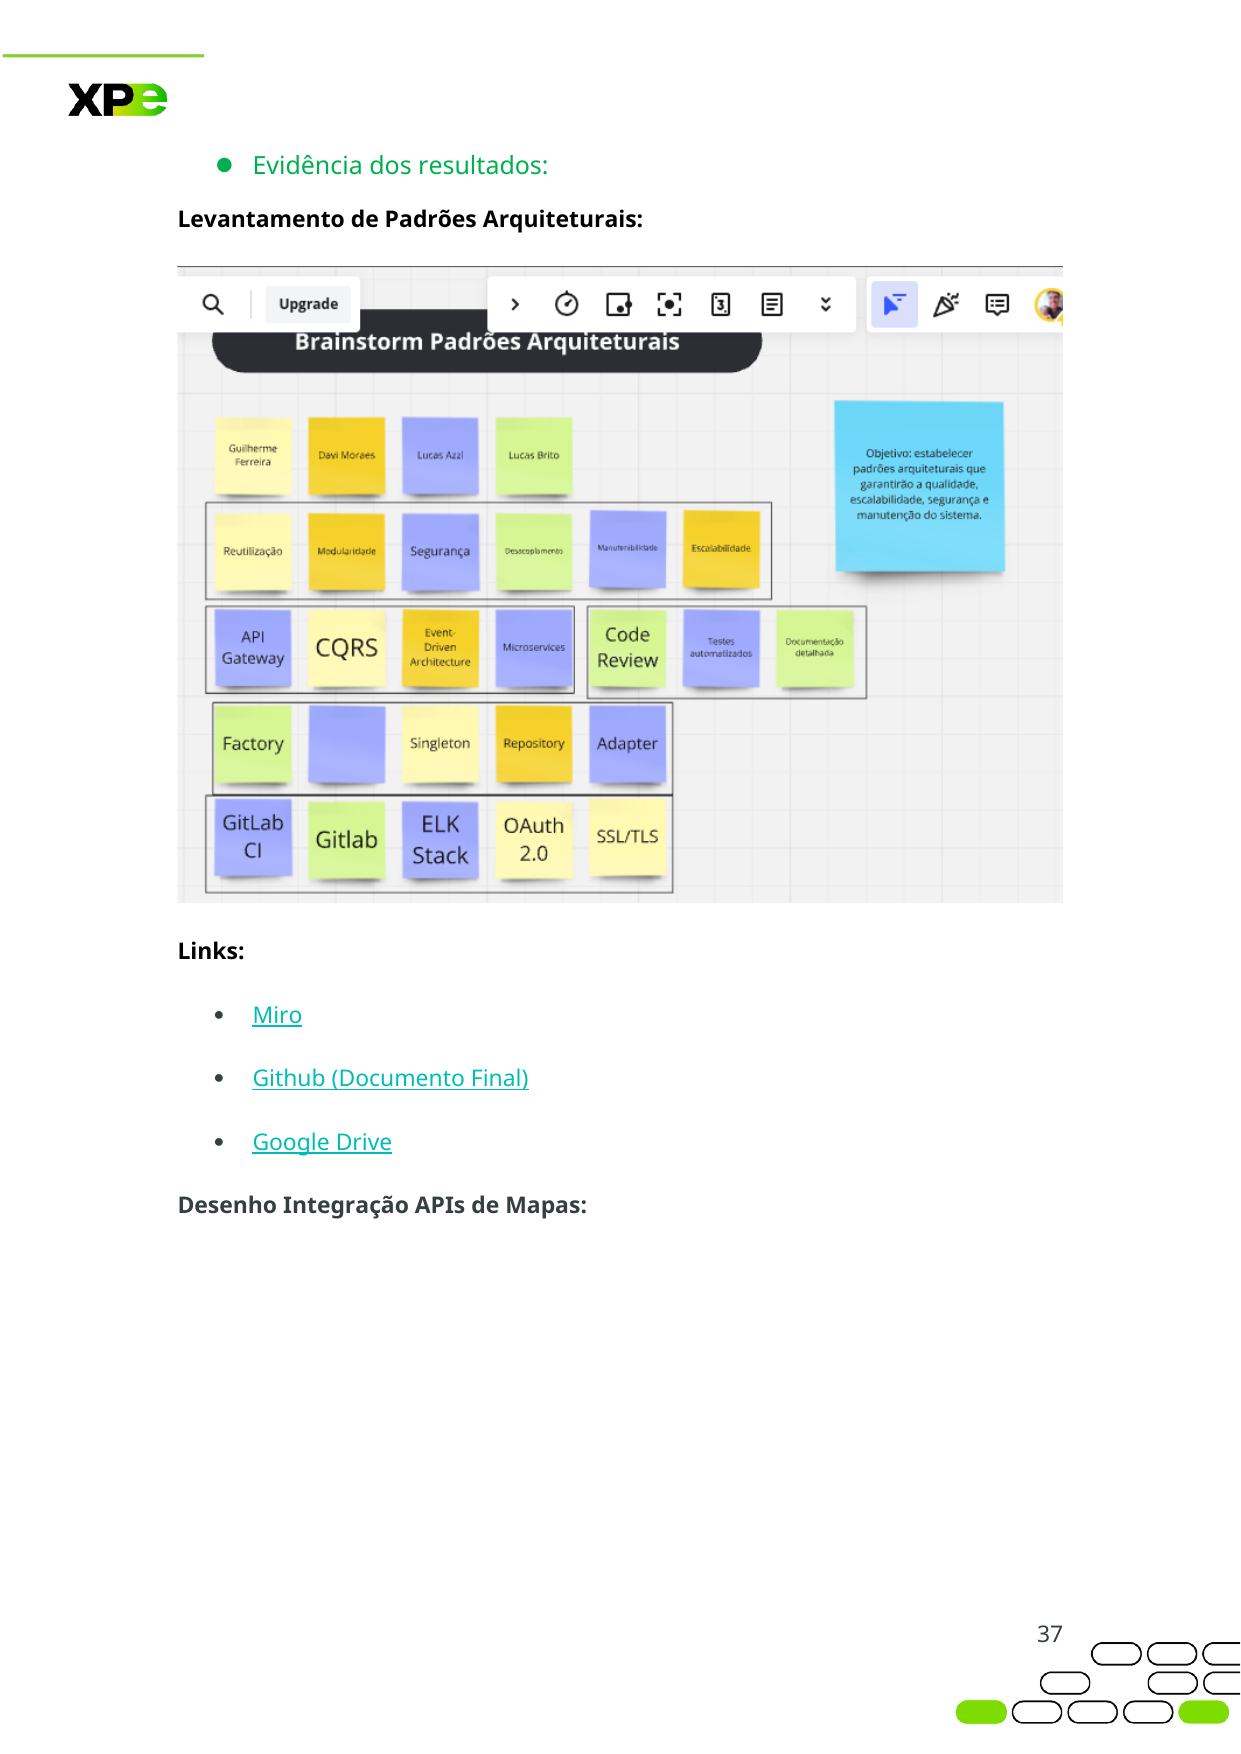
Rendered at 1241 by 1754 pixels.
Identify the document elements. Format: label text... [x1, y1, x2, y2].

text Levantamento de Padrões Arquiteturais: [177, 203, 1063, 234]
list Miro [215, 998, 1063, 1030]
text Desenho Integração APIs de Mapas: [177, 1189, 1063, 1220]
list Github (Documento Final) [215, 1062, 1063, 1093]
picture [177, 266, 1063, 903]
subtitle Evidência dos resultados: [215, 148, 1063, 182]
picture [955, 1642, 1241, 1724]
text Links: [177, 935, 1063, 966]
picture [2, 51, 205, 148]
list Google Drive [215, 1126, 1063, 1157]
